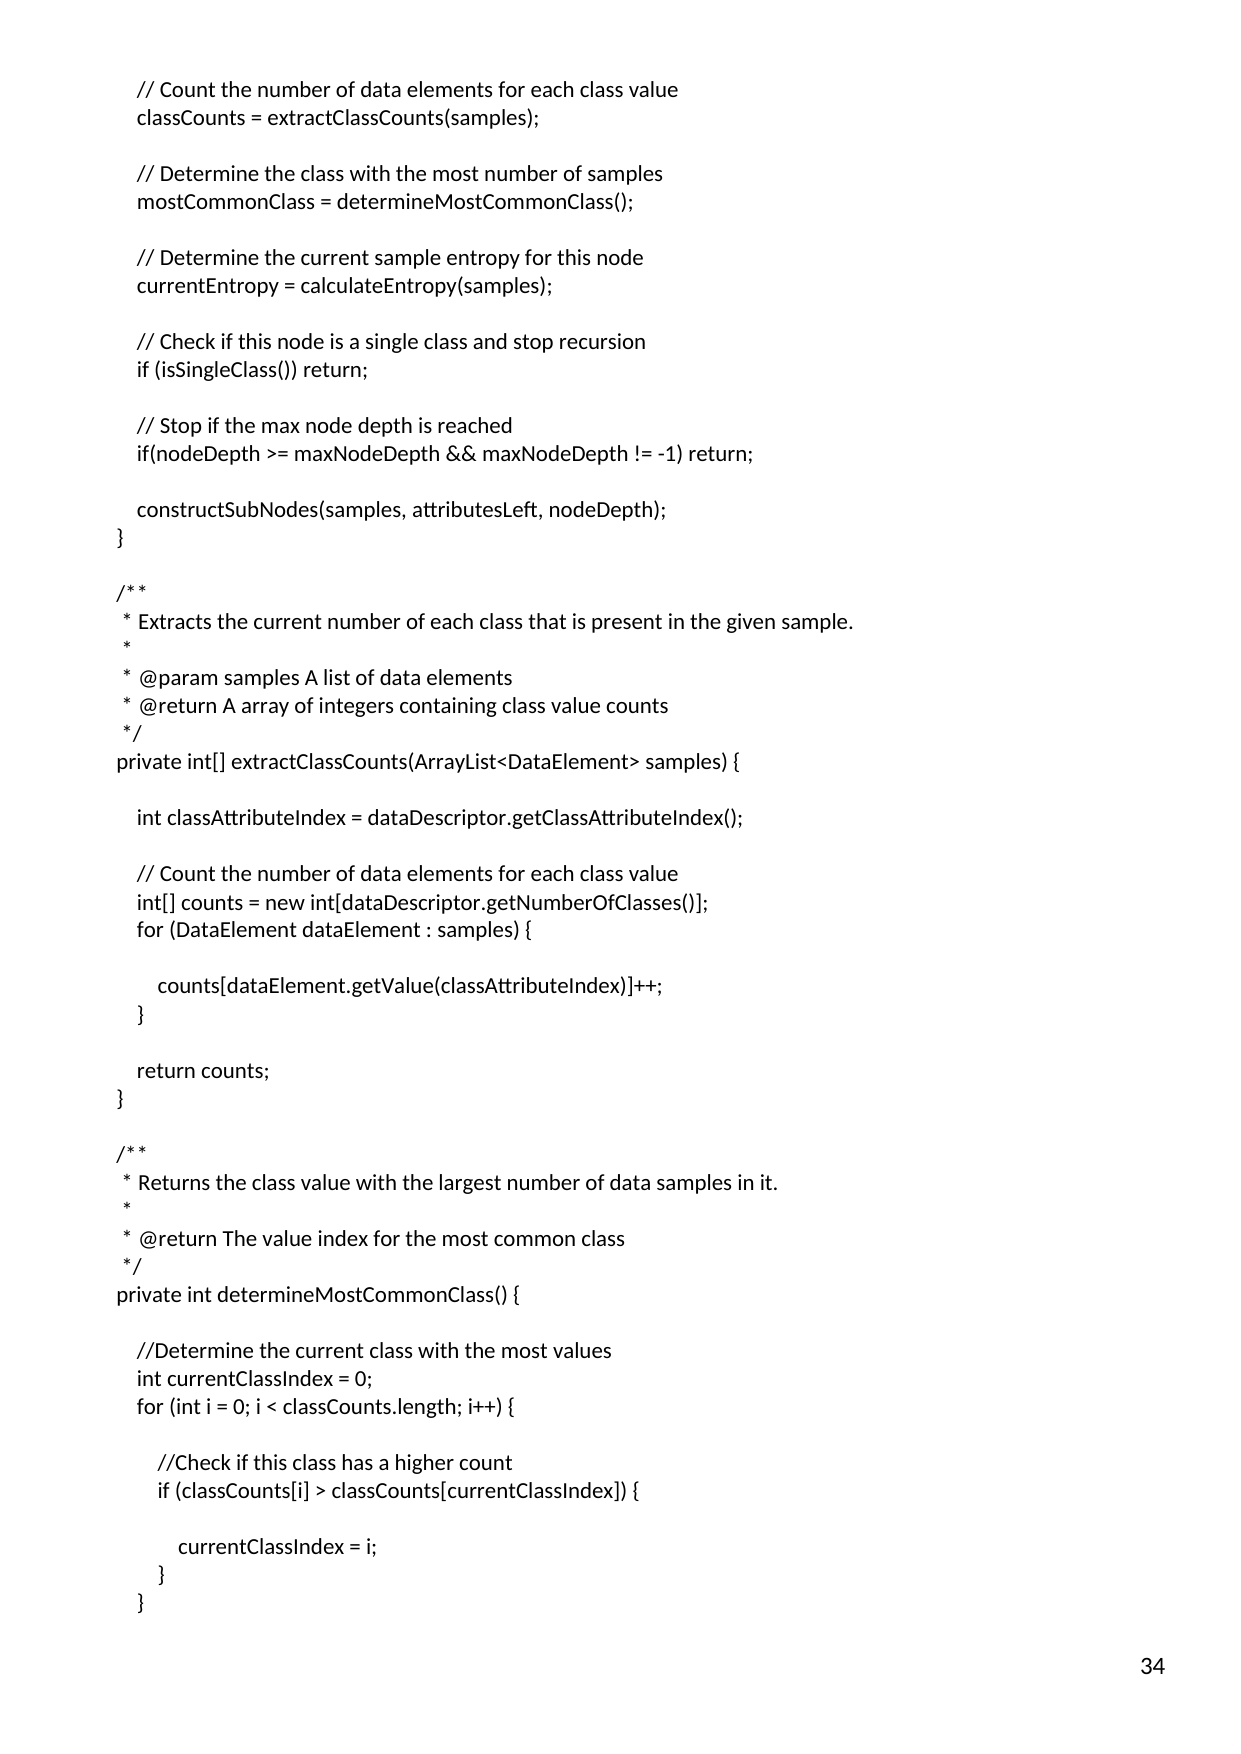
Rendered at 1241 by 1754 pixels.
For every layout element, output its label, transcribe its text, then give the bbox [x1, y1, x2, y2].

text /** [75, 579, 1165, 607]
text } [75, 1588, 1165, 1616]
text */ [75, 1252, 1165, 1280]
text // Check if this node is a single class and stop recursion [75, 327, 1165, 355]
text int currentClassIndex = 0; [75, 1364, 1165, 1392]
text currentEntropy = calculateEntropy(samples); [75, 271, 1165, 299]
text } [75, 1560, 1165, 1588]
text if (isSingleClass()) return; [75, 355, 1165, 383]
text * Extracts the current number of each class that is present in the given sample. [75, 607, 1165, 635]
text for (int i = 0; i < classCounts.length; i++) { [75, 1392, 1165, 1420]
text private int[] extractClassCounts(ArrayList<DataElement> samples) { [75, 747, 1165, 776]
text for (DataElement dataElement : samples) { [75, 916, 1165, 944]
text counts[dataElement.getValue(classAttributeIndex)]++; [75, 972, 1165, 1000]
text classCounts = extractClassCounts(samples); [75, 103, 1165, 131]
text int classAttributeIndex = dataDescriptor.getClassAttributeIndex(); [75, 803, 1165, 832]
text // Count the number of data elements for each class value [75, 75, 1165, 103]
text } [75, 1000, 1165, 1028]
text } [75, 1084, 1165, 1112]
text return counts; [75, 1056, 1165, 1084]
text */ [75, 719, 1165, 747]
text if(nodeDepth >= maxNodeDepth && maxNodeDepth != -1) return; [75, 439, 1165, 467]
text currentClassIndex = i; [75, 1532, 1165, 1560]
text // Determine the class with the most number of samples [75, 159, 1165, 187]
text // Count the number of data elements for each class value [75, 859, 1165, 888]
text int[] counts = new int[dataDescriptor.getNumberOfClasses()]; [75, 888, 1165, 916]
text // Stop if the max node depth is reached [75, 411, 1165, 439]
text * [75, 1196, 1165, 1224]
text * [75, 635, 1165, 663]
text // Determine the current sample entropy for this node [75, 243, 1165, 271]
text private int determineMostCommonClass() { [75, 1280, 1165, 1308]
text mostCommonClass = determineMostCommonClass(); [75, 187, 1165, 215]
text //Check if this class has a higher count [75, 1448, 1165, 1476]
text constructSubNodes(samples, attributesLeft, nodeDepth); [75, 495, 1165, 523]
text if (classCounts[i] > classCounts[currentClassIndex]) { [75, 1476, 1165, 1504]
text * @param samples A list of data elements [75, 663, 1165, 691]
text * @return The value index for the most common class [75, 1224, 1165, 1252]
text /** [75, 1140, 1165, 1168]
text * @return A array of integers containing class value counts [75, 691, 1165, 719]
text * Returns the class value with the largest number of data samples in it. [75, 1168, 1165, 1196]
text //Determine the current class with the most values [75, 1336, 1165, 1364]
text } [75, 523, 1165, 551]
